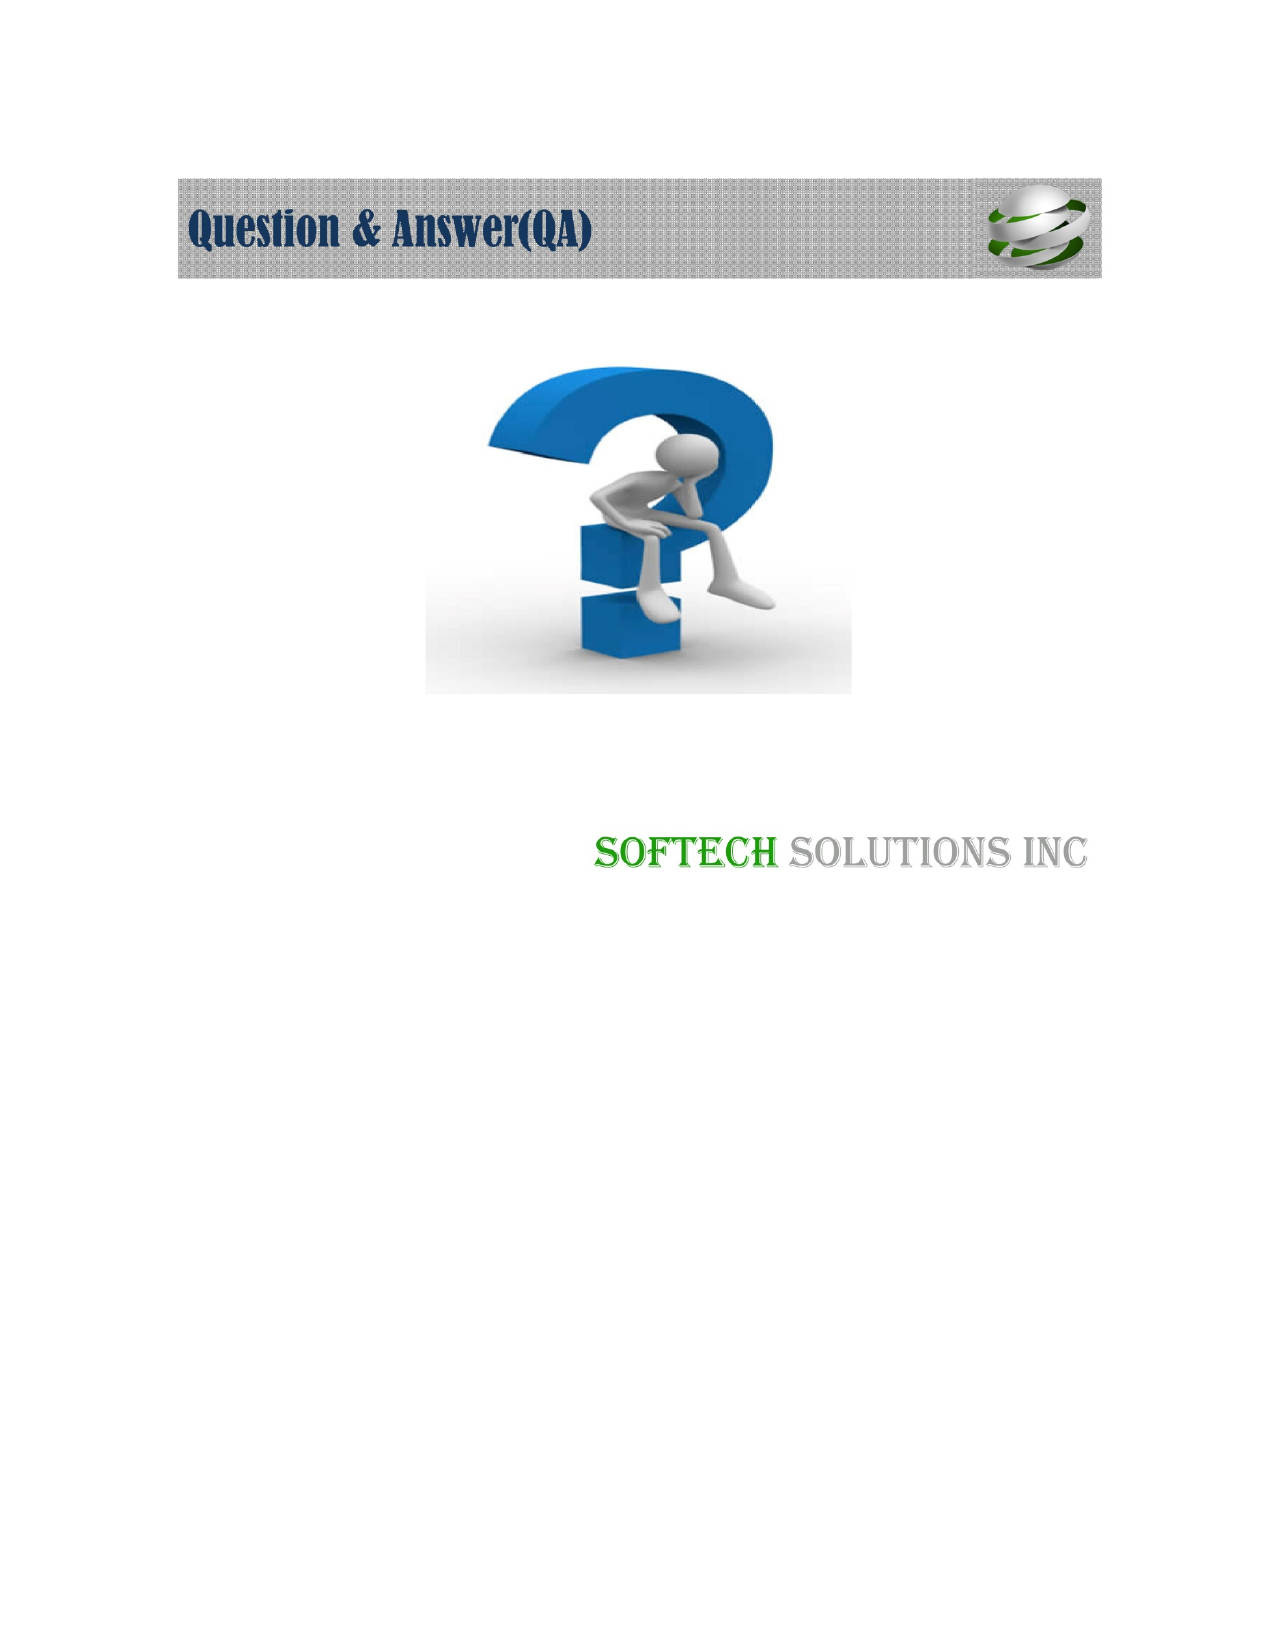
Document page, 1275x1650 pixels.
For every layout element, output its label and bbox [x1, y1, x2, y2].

picture [150, 150, 1125, 904]
